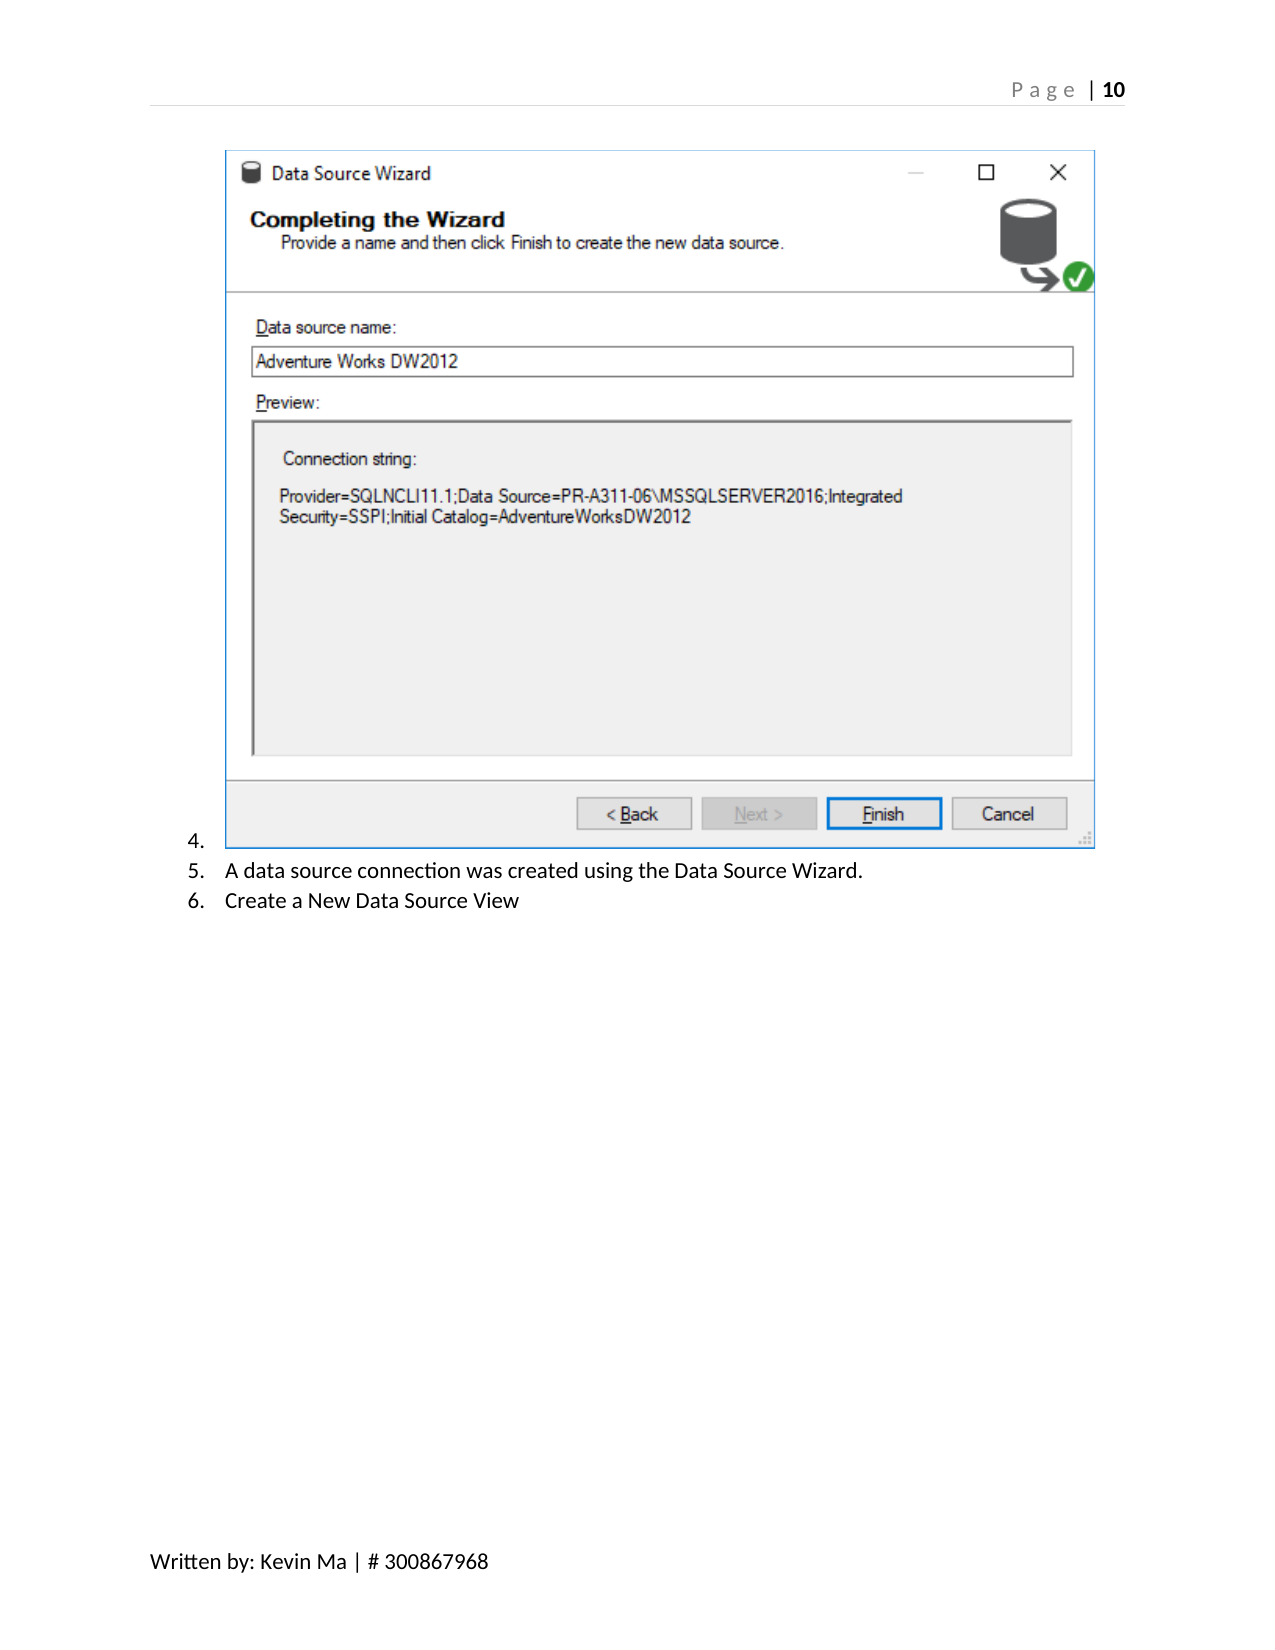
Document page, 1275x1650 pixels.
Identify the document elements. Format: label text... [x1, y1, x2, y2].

picture [225, 150, 1096, 849]
list Create a New Data Source View [187, 887, 1125, 914]
list A data source connection was created using the Data Source Wizard. [187, 856, 1125, 884]
